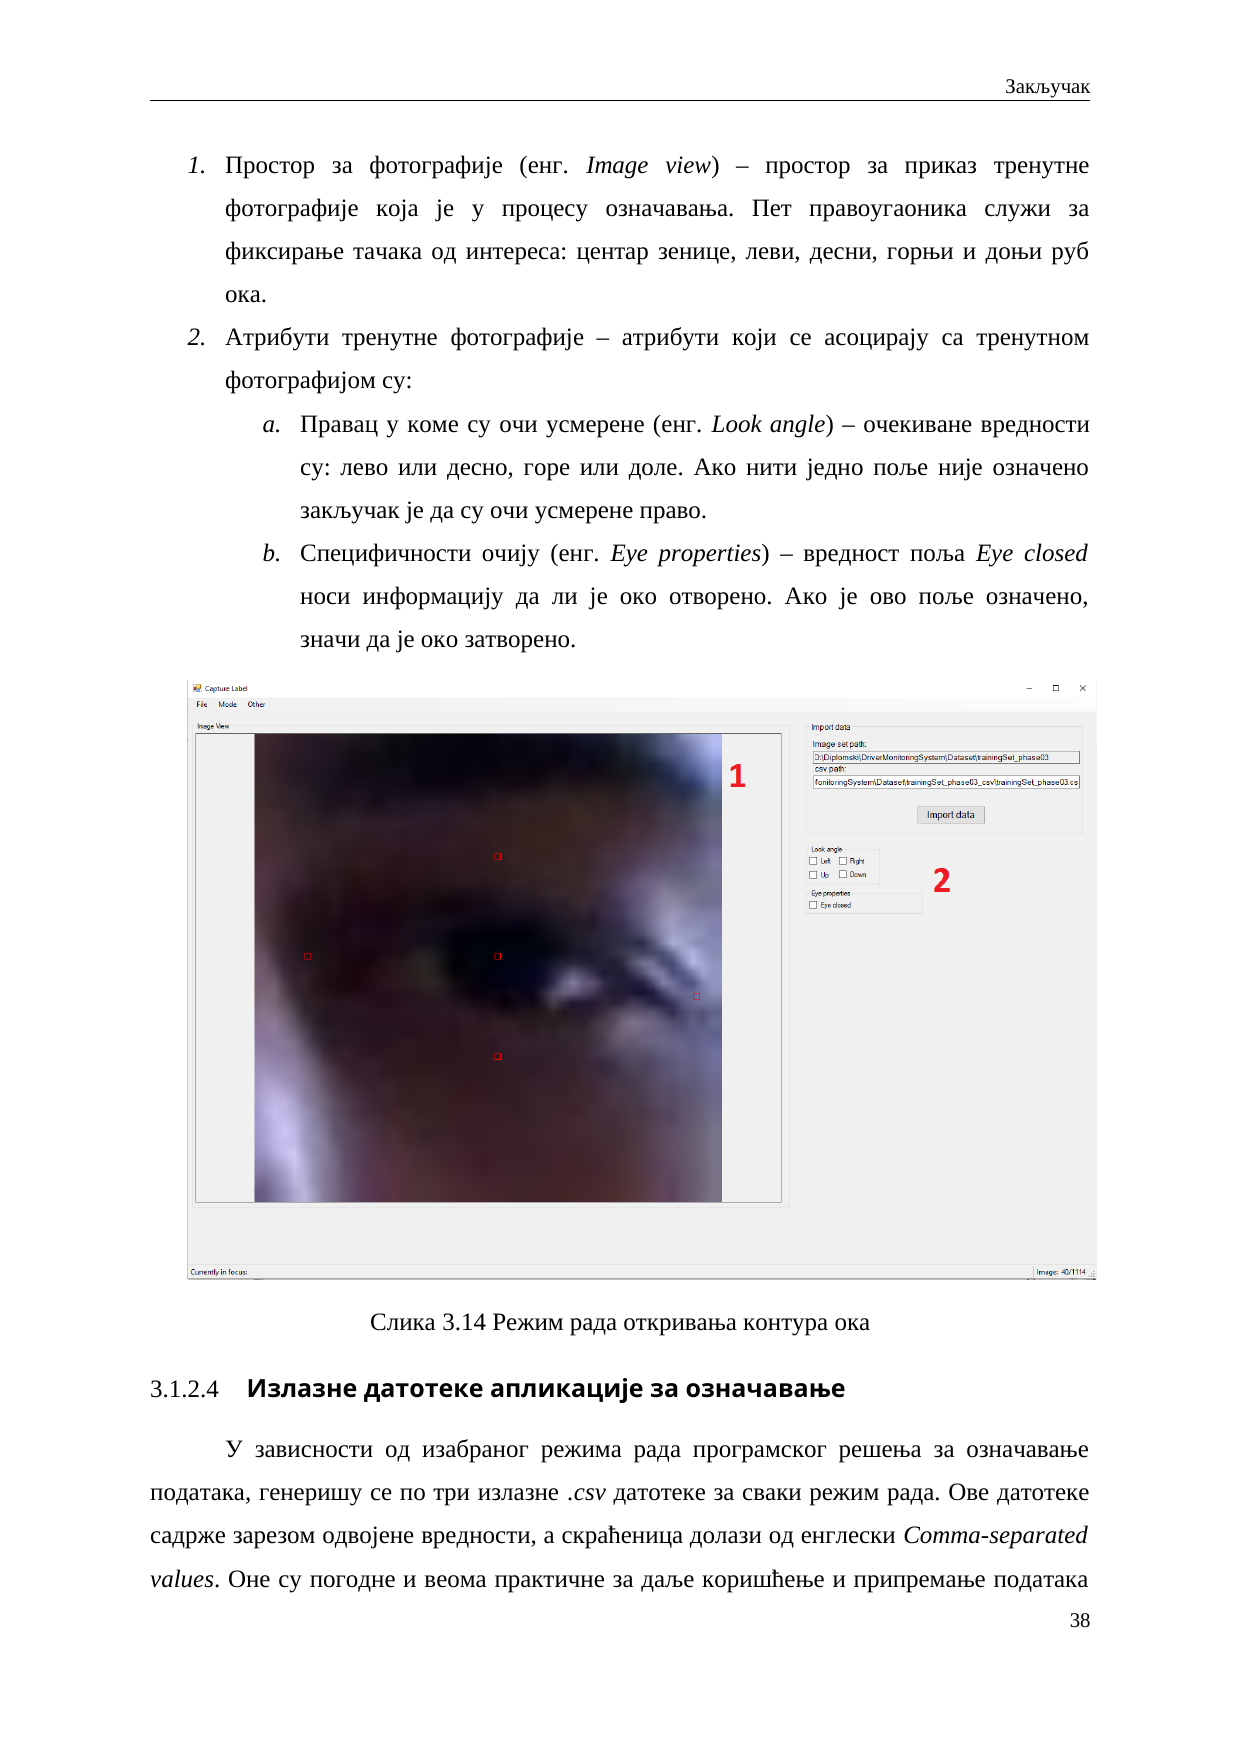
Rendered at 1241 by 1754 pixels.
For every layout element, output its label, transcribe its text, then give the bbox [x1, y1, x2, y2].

list Атрибути тренутне фотографије – атрибути који се асоцирају са тренутном фотографијом су: [187, 322, 1090, 394]
picture [187, 680, 1097, 1280]
list Правац у коме су очи усмерене (енг. Look angle) – очекиване вредности су: лево или десно, горе или доле. Ако нити једно поље није означено закључак је да су очи усмерене право. [262, 409, 1090, 524]
list Простор за фотографије (енг. Image view) – простор за приказ тренутне фотографије која је у процесу означавања. Пет правоугаоника служи за фиксирање тачака од интереса: центар зенице, леви, десни, горњи и доњи руб ока. [187, 150, 1090, 308]
subtitle Излазне датотеке апликације за означавање [150, 1371, 1090, 1405]
list Специфичности очију (енг. Eye properties) – вредност поља Eye closed носи информацију да ли је око отворено. Ако је ово поље означено, значи да је око затворено. [262, 538, 1090, 653]
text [150, 1434, 1090, 1592]
